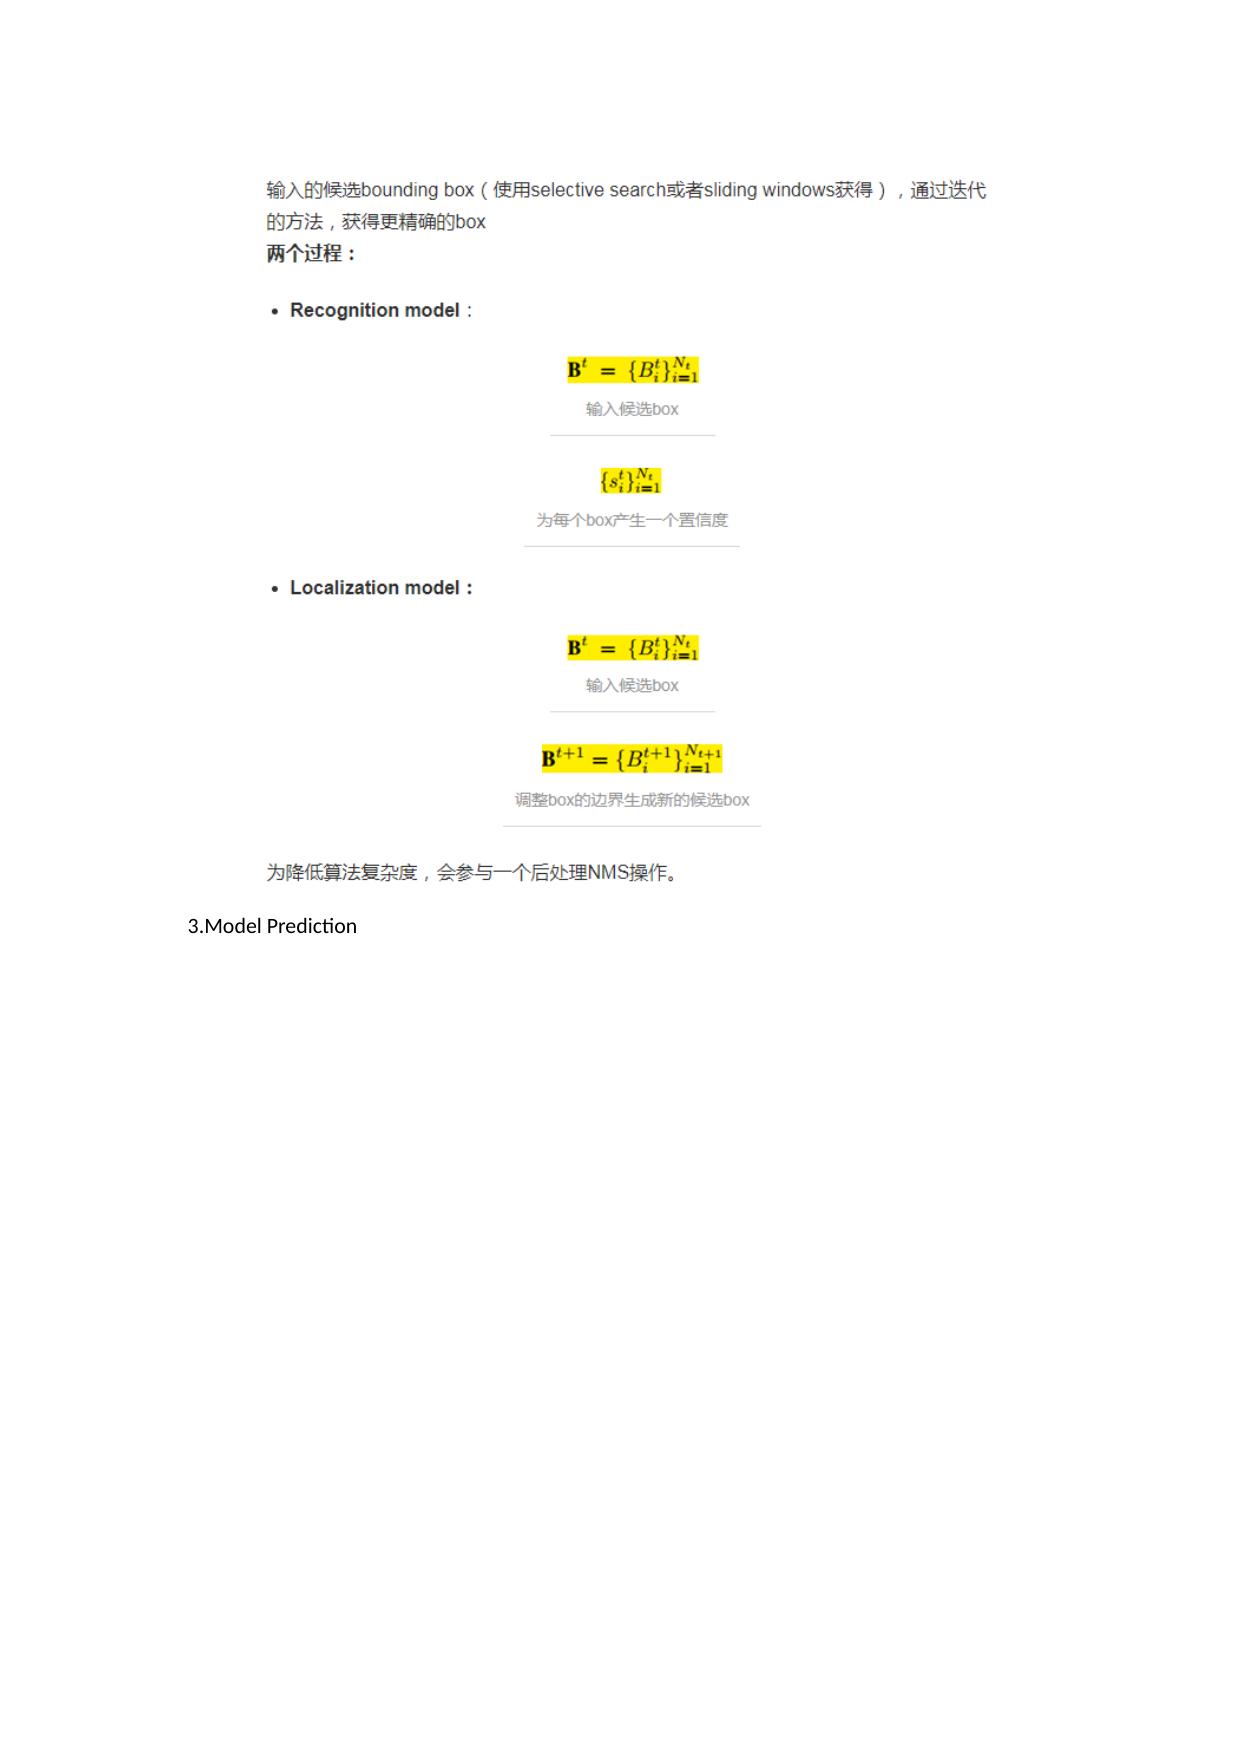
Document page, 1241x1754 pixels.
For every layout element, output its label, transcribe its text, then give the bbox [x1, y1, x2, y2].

picture [246, 162, 994, 899]
list 3.Model Prediction [187, 909, 1053, 942]
